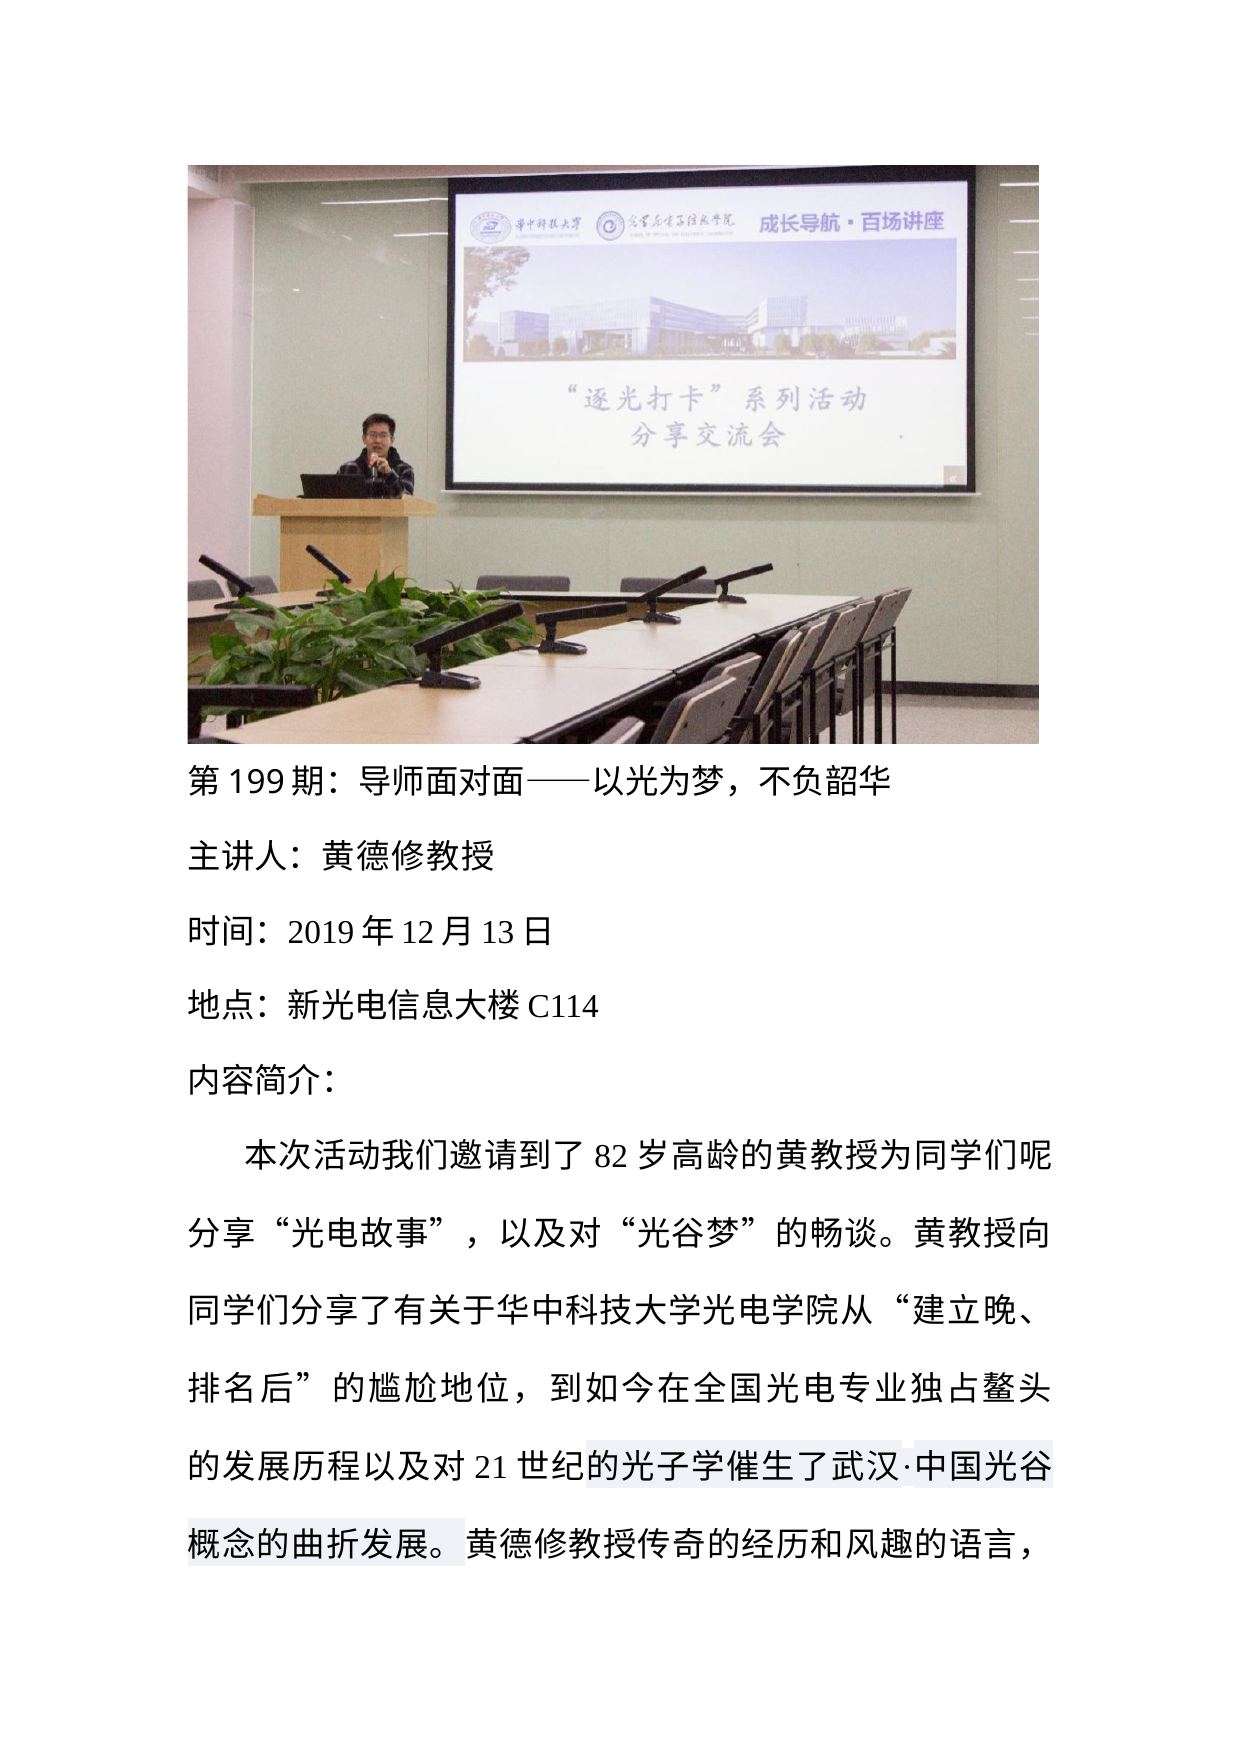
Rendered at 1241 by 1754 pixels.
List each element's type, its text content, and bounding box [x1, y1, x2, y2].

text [187, 1120, 1053, 1574]
text 地点：新光电信息大楼C114 [187, 971, 1053, 1036]
text 内容简介： [187, 1045, 1053, 1110]
text 时间：2019年12月13日 [187, 896, 1053, 961]
subtitle 第199期：导师面对面——以光为梦，不负韶华 [187, 747, 1053, 812]
text 主讲人：黄德修教授 [187, 822, 1053, 887]
picture [187, 165, 1039, 744]
